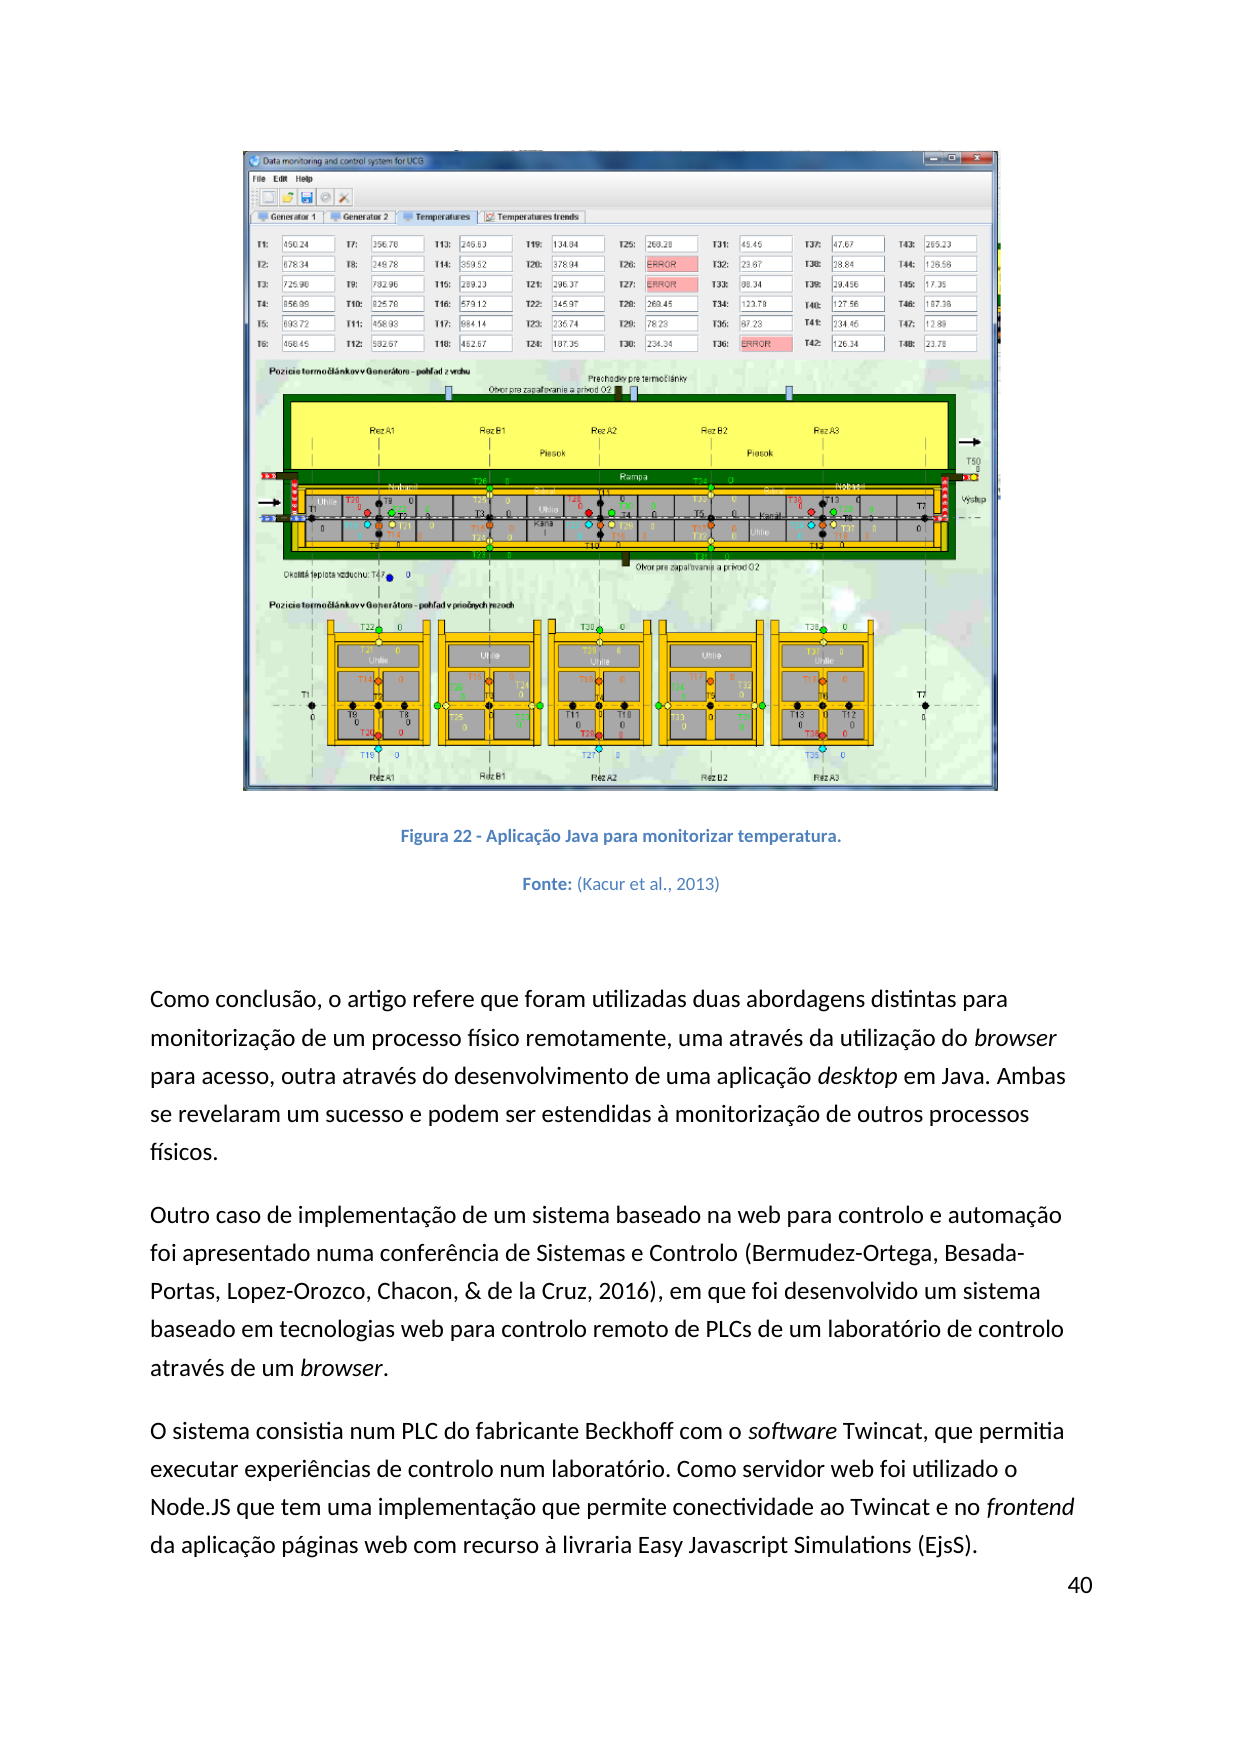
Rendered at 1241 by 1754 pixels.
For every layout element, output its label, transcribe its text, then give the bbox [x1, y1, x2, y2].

text O sistema consistia num PLC do fabricante Beckhoff com o software Twincat, que permitia executar experiências de controlo num laboratório. Como servidor web foi utilizado o Node.JS que tem uma implementação que permite conectividade ao Twincat e no frontend da aplicação páginas web com recurso à livraria Easy Javascript Simulations (EjsS). [150, 1415, 1092, 1560]
picture [241, 150, 1001, 792]
text Fonte: (Kacur et al., 2013) [150, 873, 1092, 896]
text Figura 22 - Aplicação Java para monitorizar temperatura. [150, 825, 1092, 848]
text Como conclusão, o artigo refere que foram utilizadas duas abordagens distintas para monitorização de um processo físico remotamente, uma através da utilização do browser para acesso, outra através do desenvolvimento de uma aplicação desktop em Java. Ambas se revelaram um sucesso e podem ser estendidas à monitorização de outros processos físicos. [150, 984, 1092, 1167]
text Outro caso de implementação de um sistema baseado na web para controlo e automação foi apresentado numa conferência de Sistemas e Controlo (Bermudez-Ortega, Besada-Portas, Lopez-Orozco, Chacon, & de la Cruz, 2016), em que foi desenvolvido um sistema baseado em tecnologias web para controlo remoto de PLCs de um laboratório de controlo através de um browser. [150, 1199, 1092, 1382]
